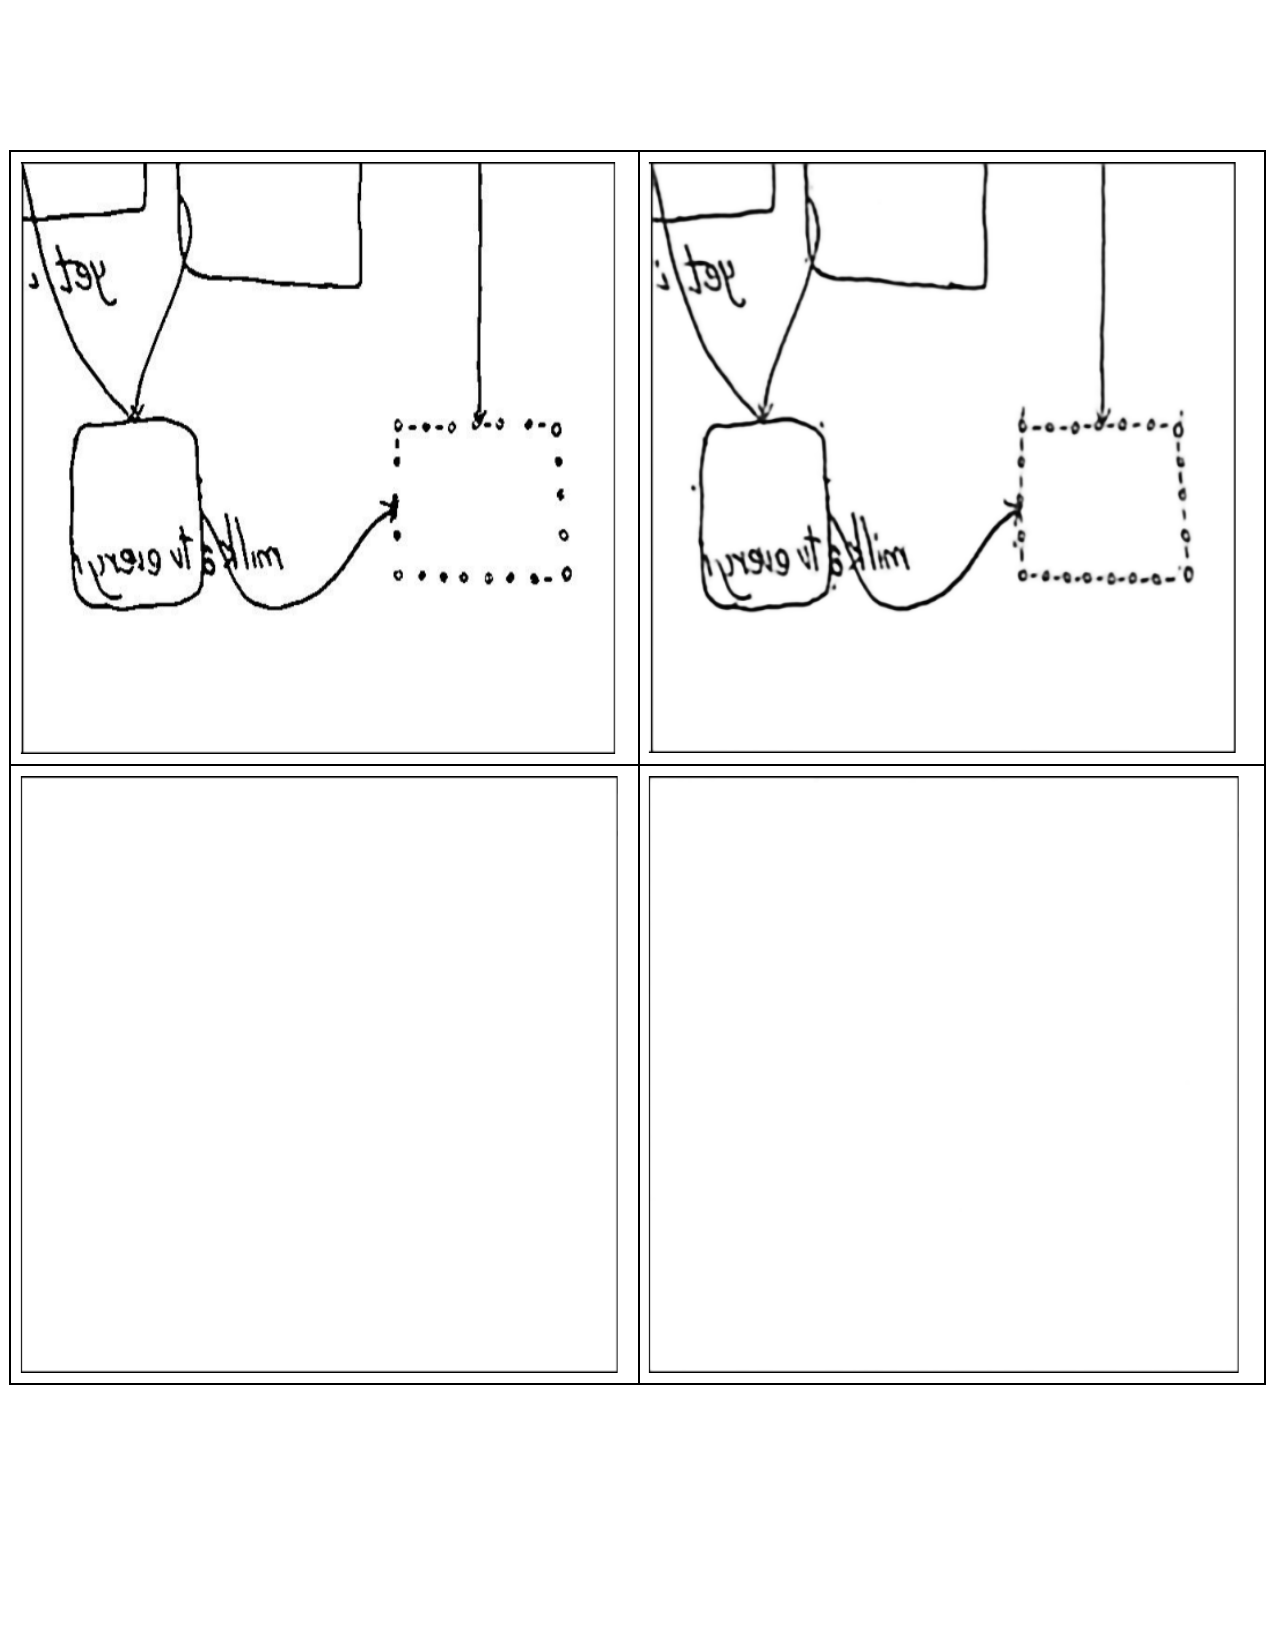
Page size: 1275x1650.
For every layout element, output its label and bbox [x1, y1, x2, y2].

table_cell [11, 766, 638, 1383]
picture [648, 776, 1239, 1373]
table_cell [640, 152, 1264, 764]
picture [648, 162, 1236, 753]
table_cell [640, 766, 1264, 1383]
picture [20, 776, 618, 1373]
table_cell [11, 152, 638, 764]
picture [20, 162, 616, 754]
